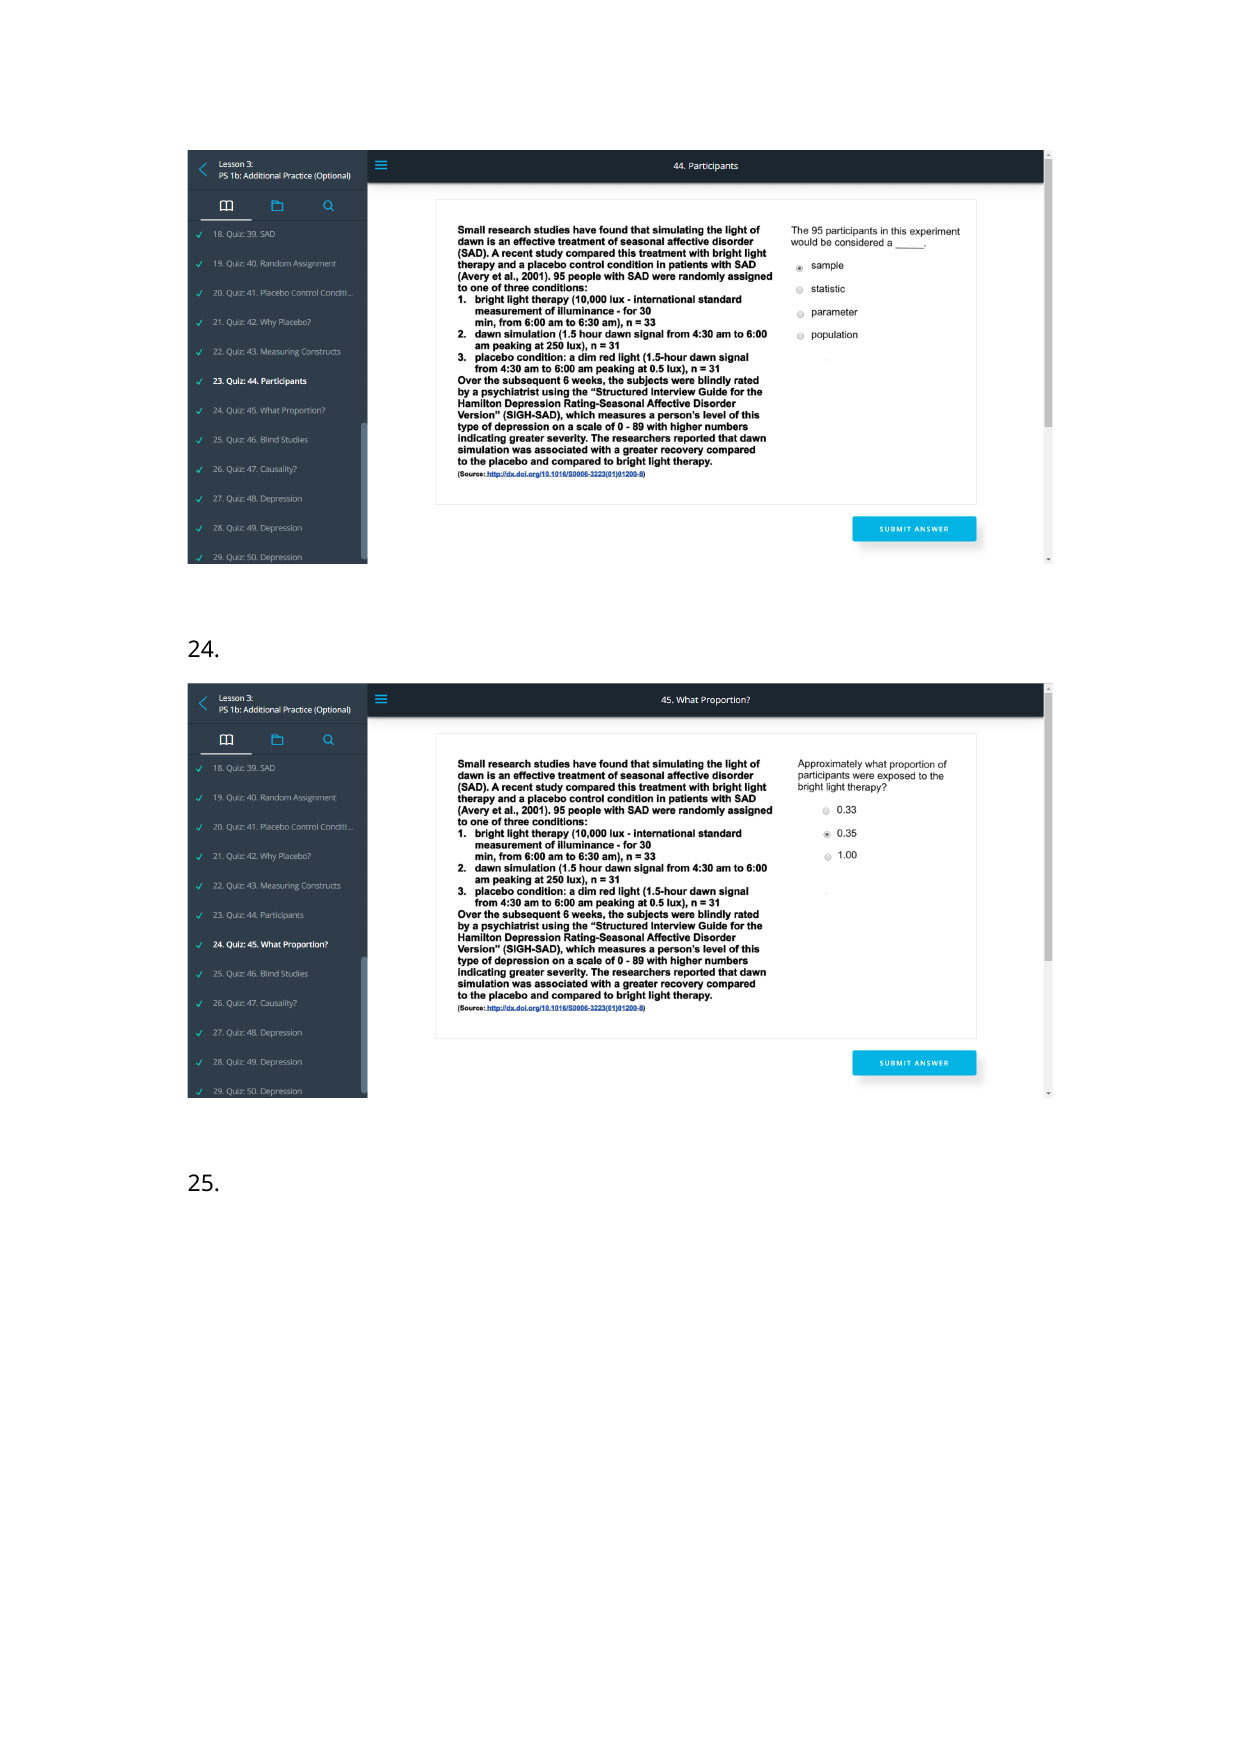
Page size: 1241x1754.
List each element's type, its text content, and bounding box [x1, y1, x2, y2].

picture [187, 150, 1053, 564]
text 24. [187, 633, 1053, 664]
picture [187, 683, 1053, 1098]
text 25. [187, 1167, 1053, 1198]
